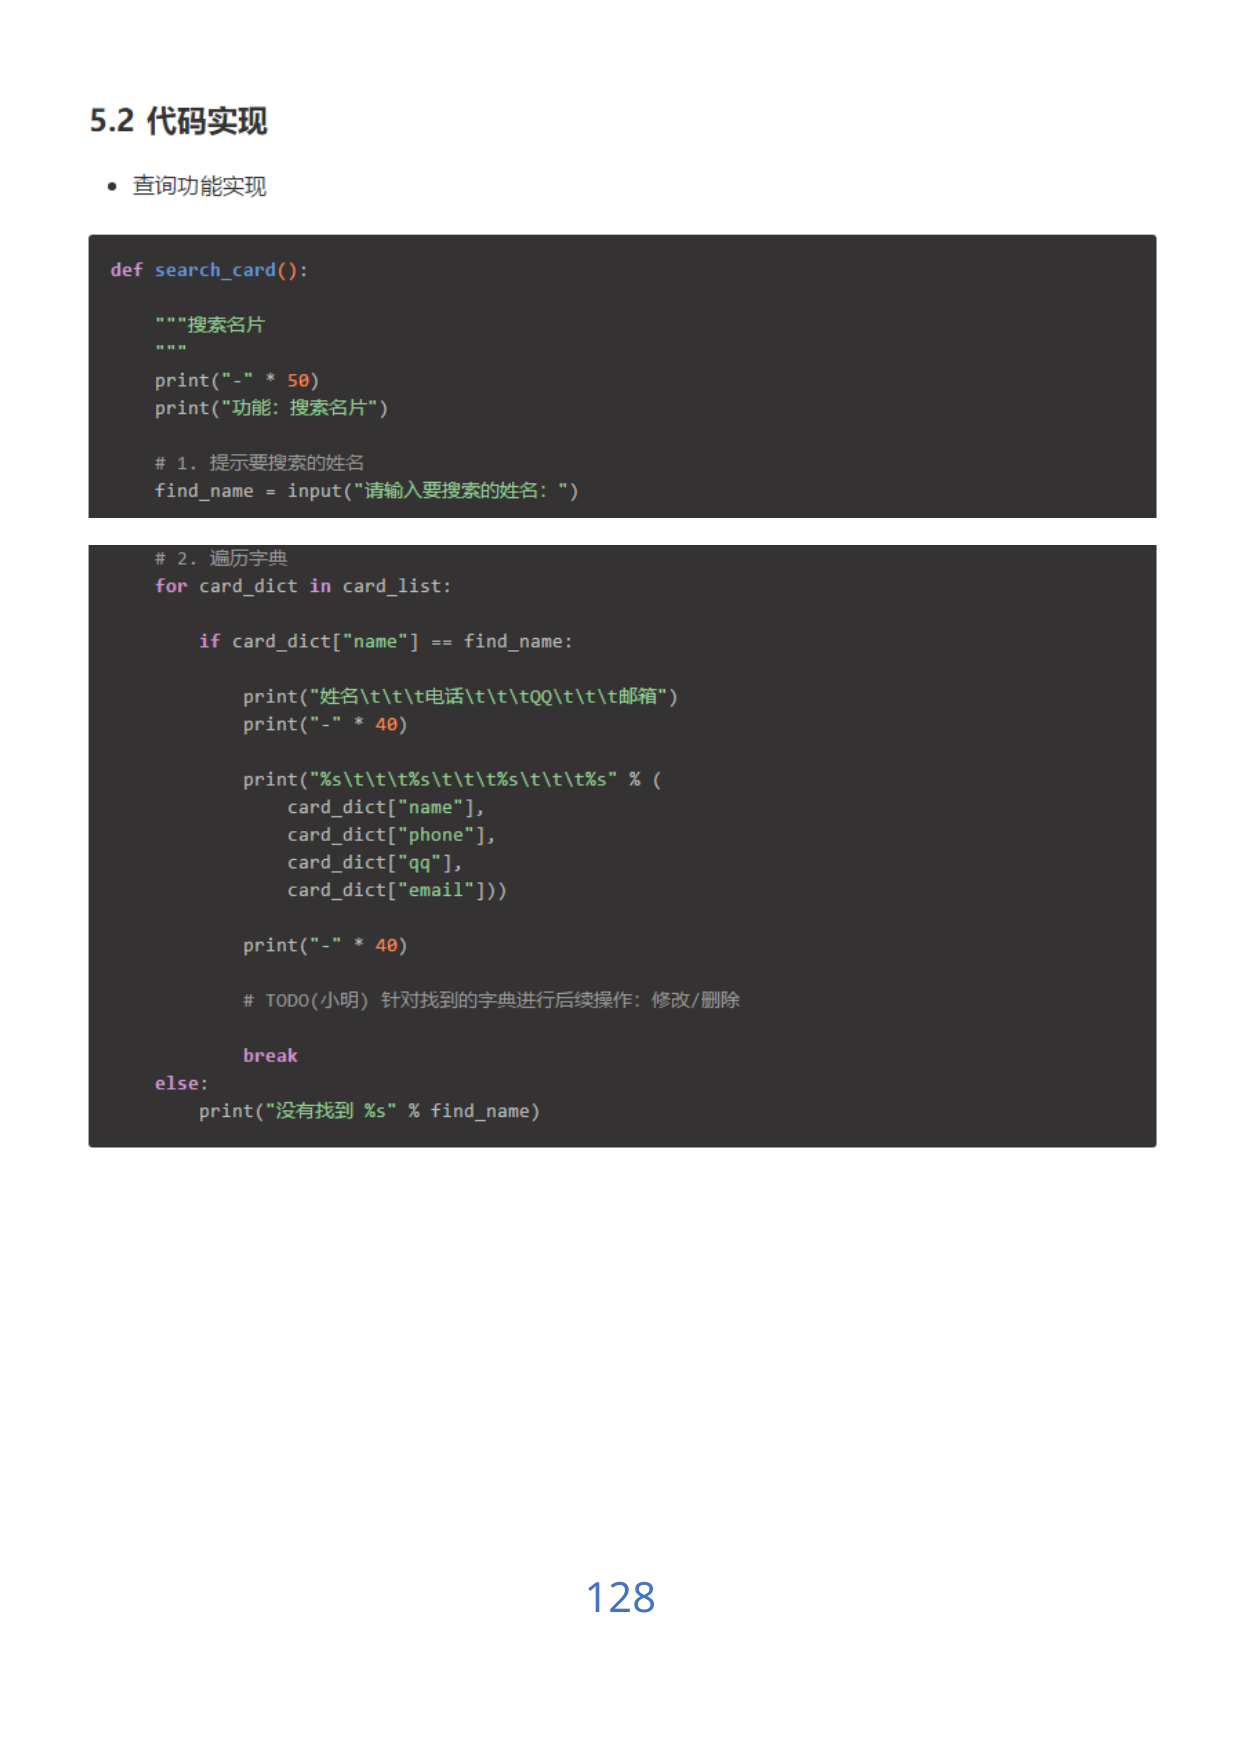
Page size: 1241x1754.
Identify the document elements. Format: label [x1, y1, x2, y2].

picture [75, 90, 1165, 518]
picture [75, 545, 1165, 1156]
